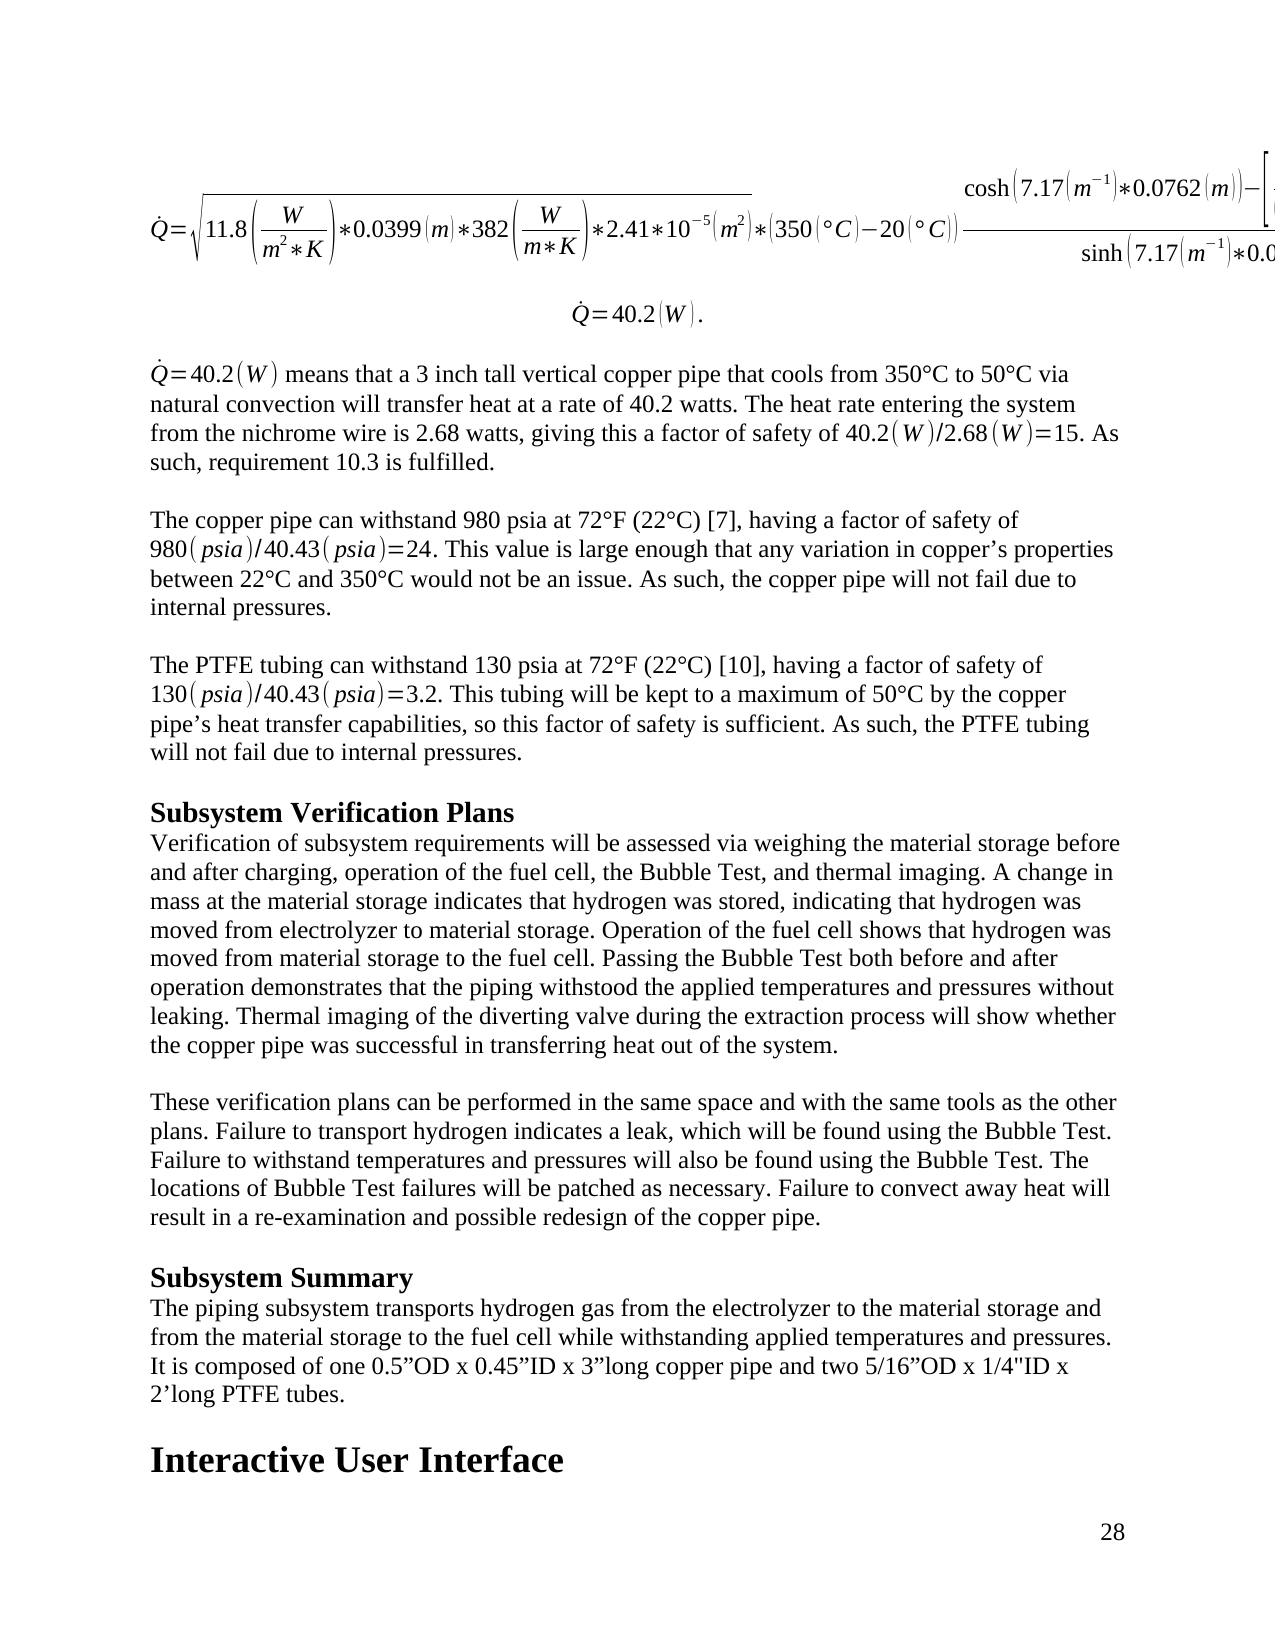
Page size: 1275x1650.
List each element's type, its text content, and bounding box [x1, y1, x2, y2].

text Verification of subsystem requirements will be assessed via weighing the material storage before and after charging, operation of the fuel cell, the Bubble Test, and thermal imaging. A change in mass at the material storage indicates that hydrogen was stored, indicating that hydrogen was moved from electrolyzer to material storage. Operation of the fuel cell shows that hydrogen was moved from material storage to the fuel cell. Passing the Bubble Test both before and after operation demonstrates that the piping withstood the applied temperatures and pressures without leaking. Thermal imaging of the diverting valve during the extraction process will show whether the copper pipe was successful in transferring heat out of the system. [150, 828, 1125, 1058]
text The PTFE tubing can withstand 130 psia at 72°F (22°C) [10], having a factor of safety of . This tubing will be kept to a maximum of 50°C by the copper pipe’s heat transfer capabilities, so this factor of safety is sufficient. As such, the PTFE tubing will not fail due to internal pressures. [150, 650, 1125, 766]
text Subsystem Verification Plans [150, 795, 1125, 828]
subtitle Interactive User Interface [150, 1437, 1125, 1480]
text The copper pipe can withstand 980 psia at 72°F (22°C) [7], having a factor of safety of . This value is large enough that any variation in copper’s properties between 22°C and 350°C would not be an issue. As such, the copper pipe will not fail due to internal pressures. [150, 505, 1125, 621]
text These verification plans can be performed in the same space and with the same tools as the other plans. Failure to transport hydrogen indicates a leak, which will be found using the Bubble Test. Failure to withstand temperatures and pressures will also be found using the Bubble Test. The locations of Bubble Test failures will be patched as necessary. Failure to convect away heat will result in a re-examination and possible redesign of the copper pipe. [150, 1087, 1125, 1231]
text means that a 3 inch tall vertical copper pipe that cools from 350°C to 50°C via natural convection will transfer heat at a rate of 40.2 watts. The heat rate entering the system from the nichrome wire is 2.68 watts, giving this a factor of safety of . As such, requirement 10.3 is fulfilled. [150, 359, 1125, 476]
text Subsystem Summary [150, 1260, 1125, 1293]
text The piping subsystem transports hydrogen gas from the electrolyzer to the material storage and from the material storage to the fuel cell while withstanding applied temperatures and pressures. It is composed of one 0.5”OD x 0.45”ID x 3”long copper pipe and two 5/16”OD x 1/4"ID x 2’long PTFE tubes. [150, 1293, 1125, 1408]
